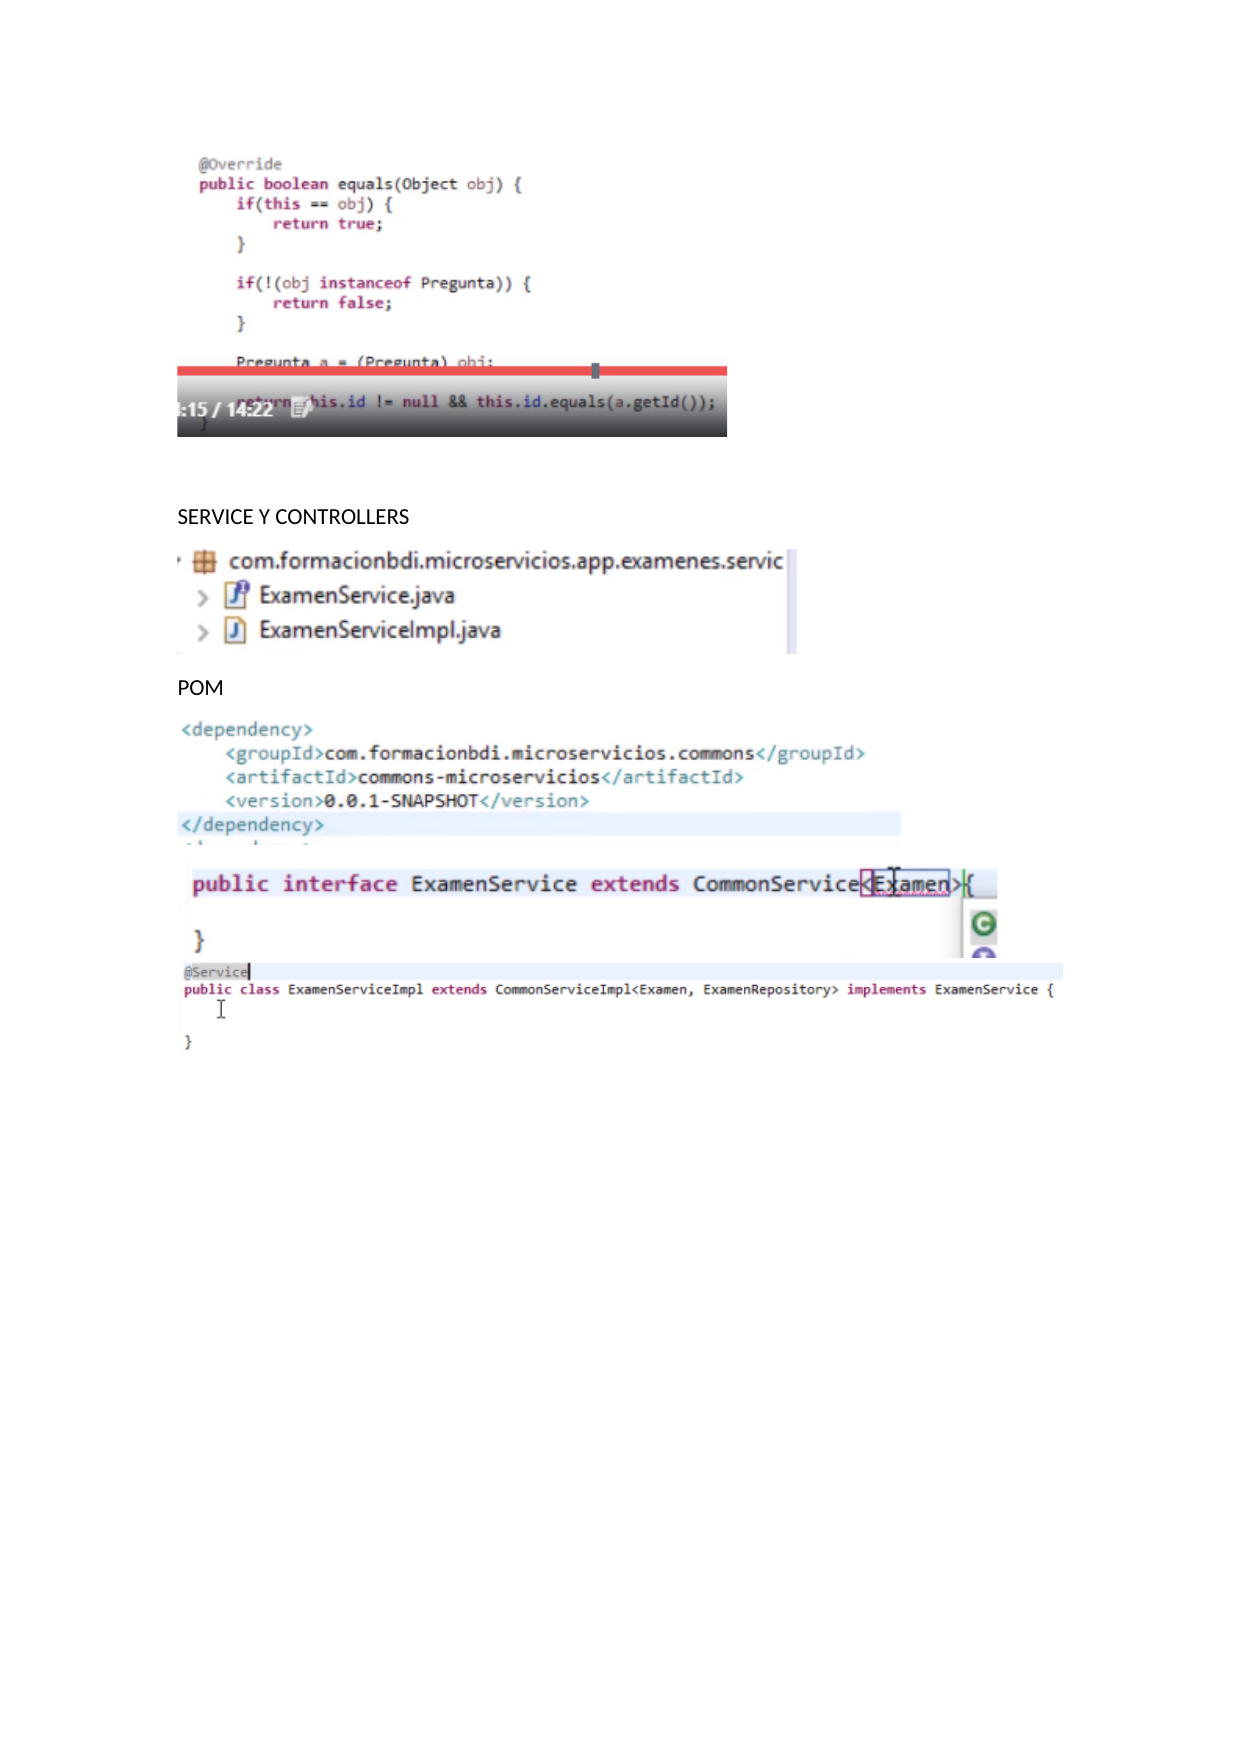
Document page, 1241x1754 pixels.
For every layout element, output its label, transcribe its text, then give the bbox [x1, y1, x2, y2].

picture [177, 147, 728, 437]
picture [177, 719, 901, 845]
text POM [177, 673, 1063, 701]
text SERVICE Y CONTROLLERS [177, 502, 1063, 530]
picture [177, 549, 798, 654]
picture [177, 863, 998, 958]
picture [177, 959, 1063, 1053]
